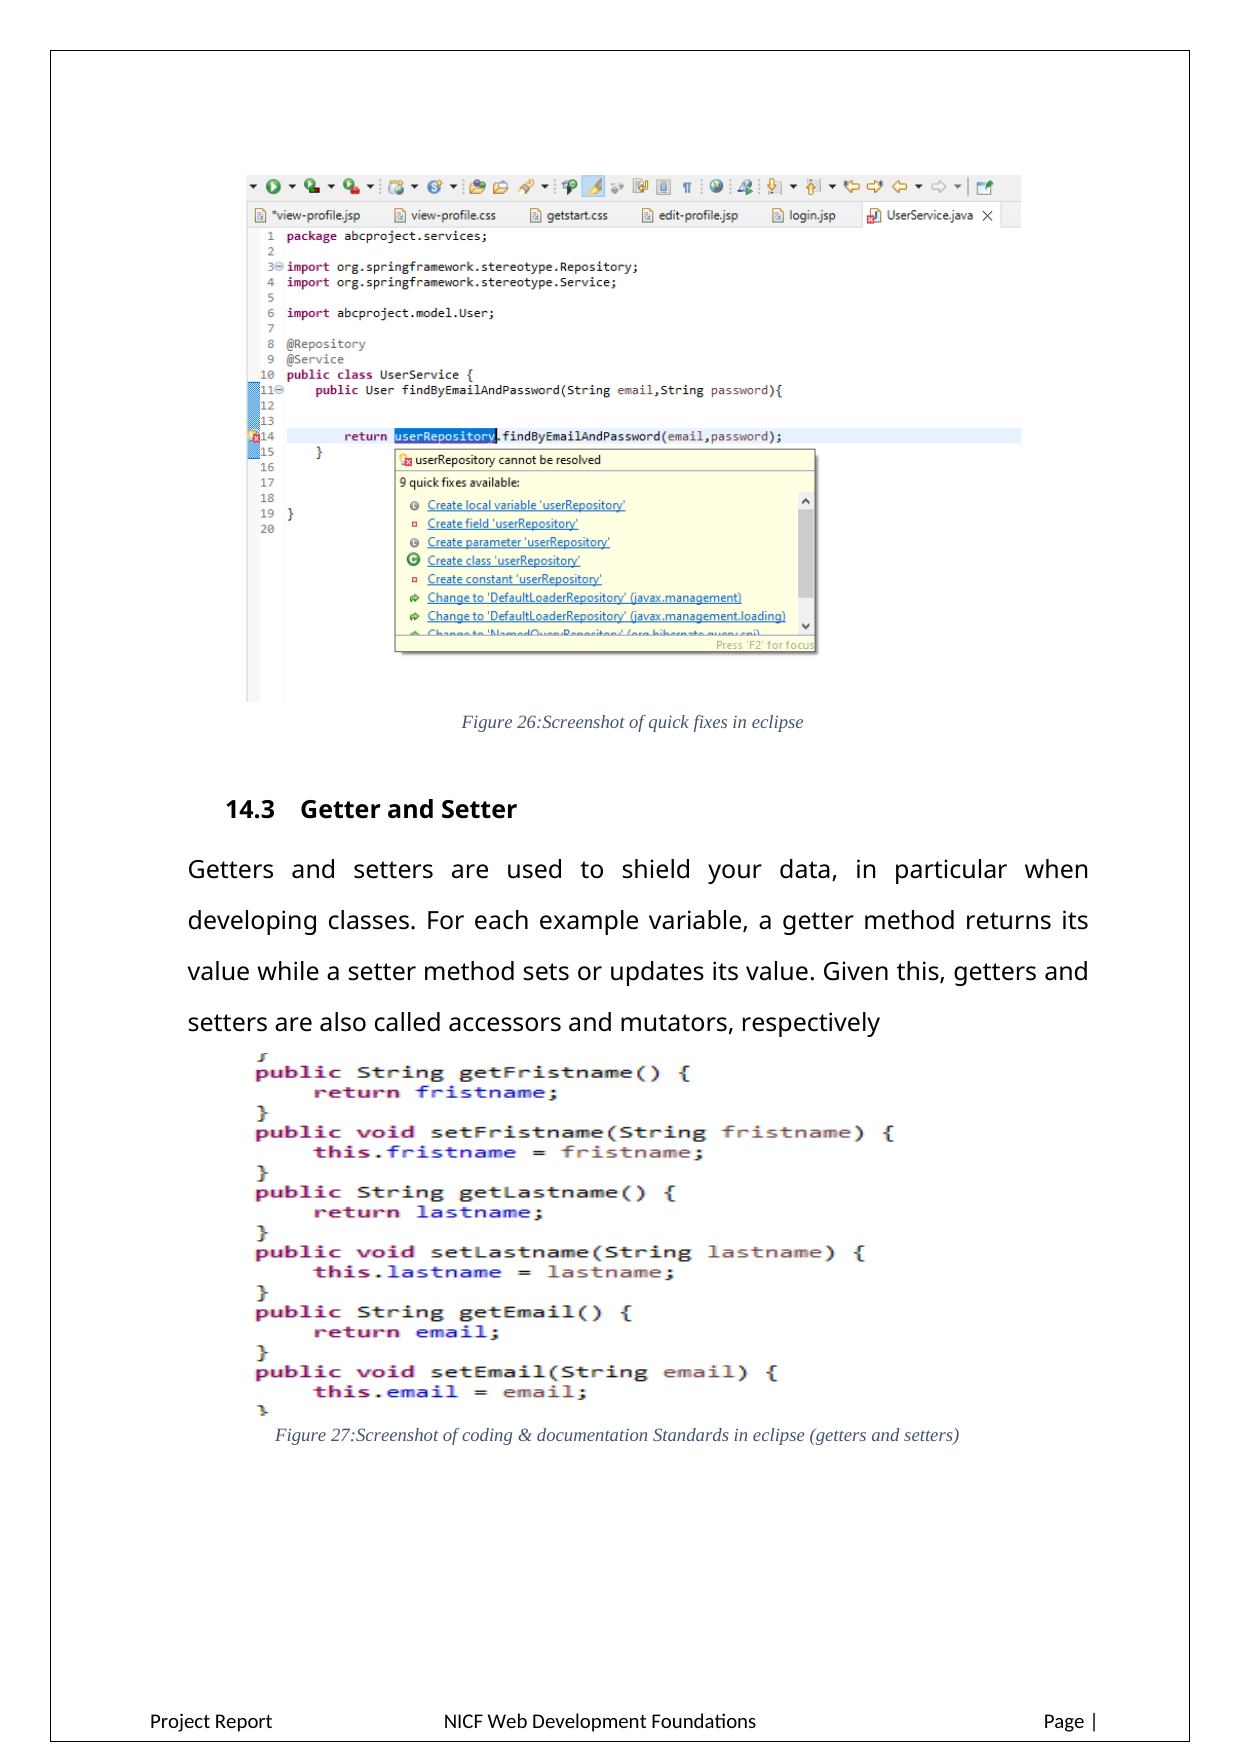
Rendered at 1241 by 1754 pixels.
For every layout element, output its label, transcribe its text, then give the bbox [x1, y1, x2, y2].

picture [246, 175, 1021, 702]
list Getter and Setter [225, 792, 1090, 826]
picture [202, 1053, 1039, 1416]
text Getters and setters are used to shield your data, in particular when developing classes. For each example variable, a getter method returns its value while a setter method sets or updates its value. Given this, getters and setters are also called accessors and mutators, respectively [187, 851, 1090, 1039]
